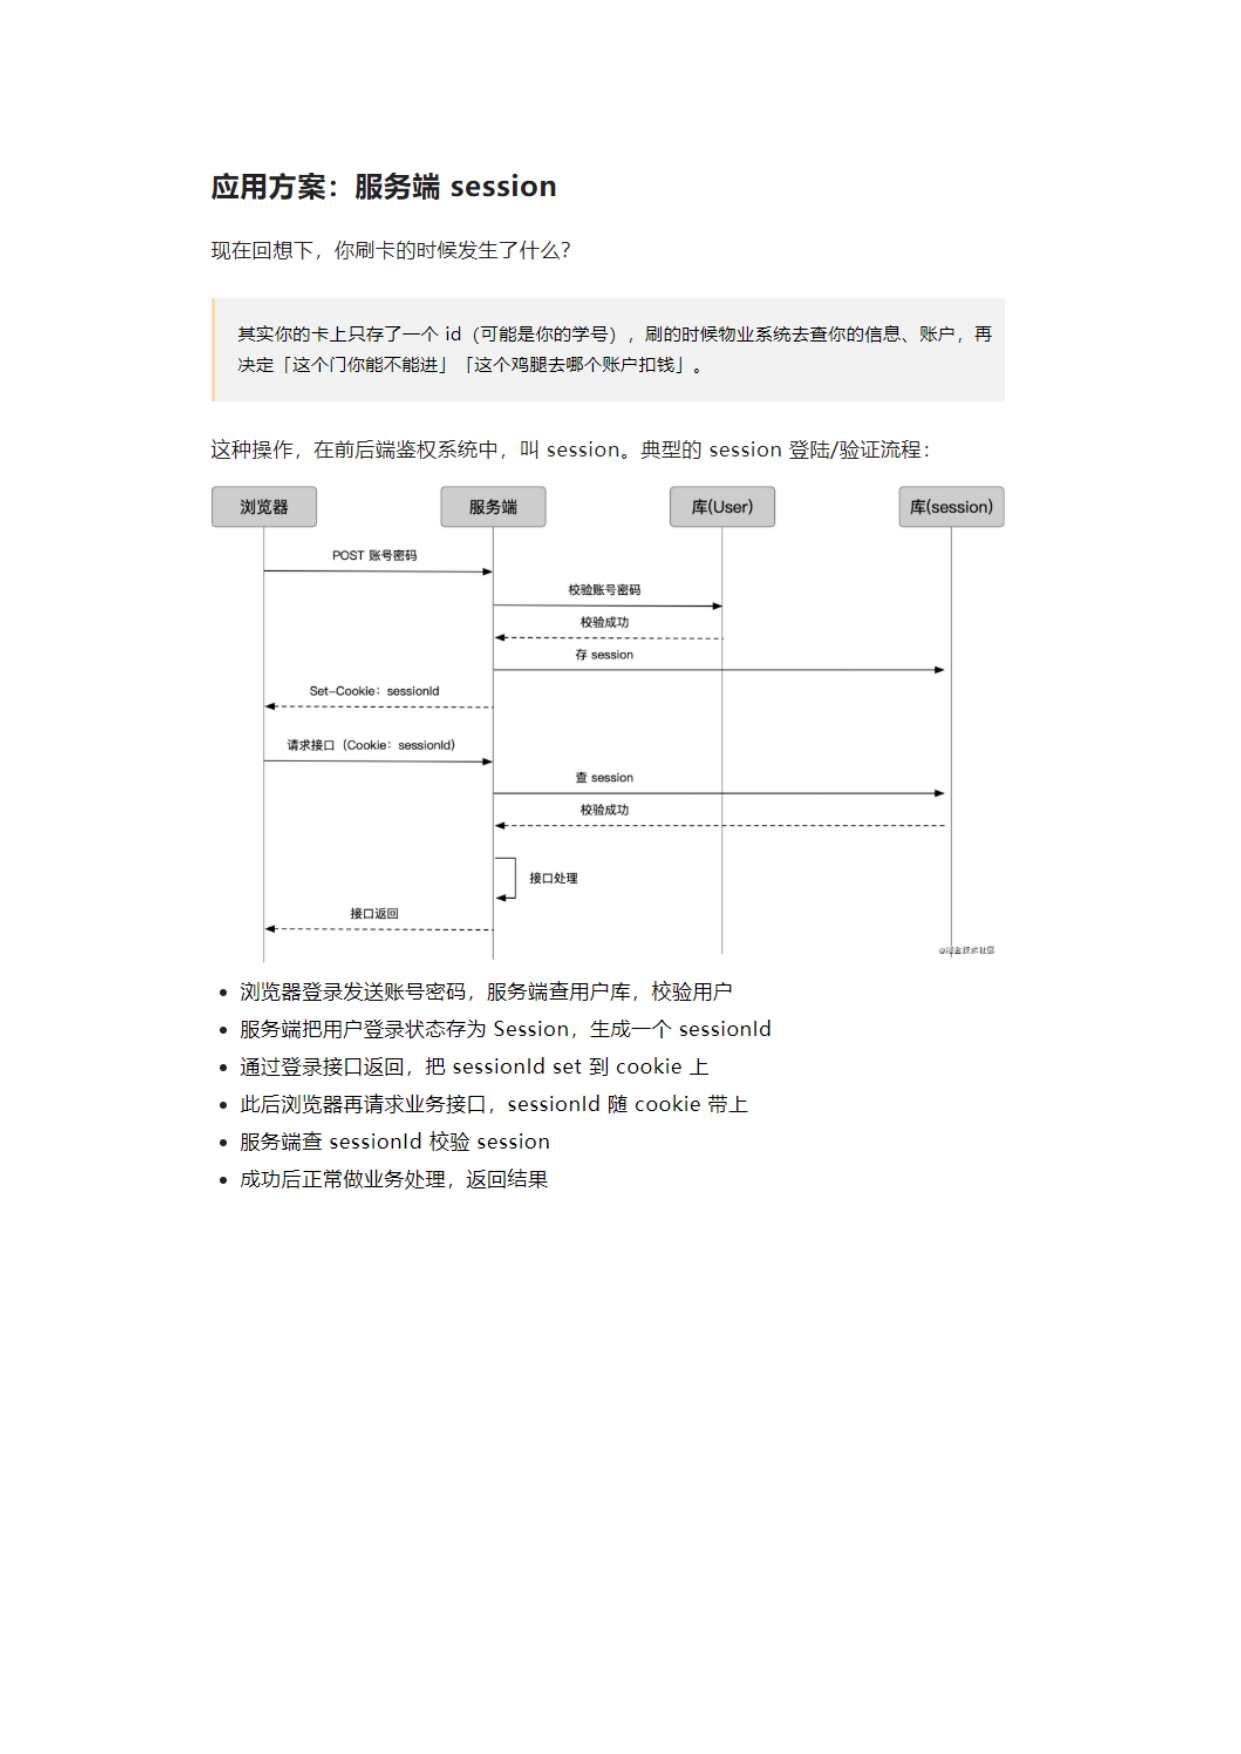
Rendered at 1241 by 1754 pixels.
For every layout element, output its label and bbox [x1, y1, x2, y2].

picture [187, 162, 1012, 1194]
